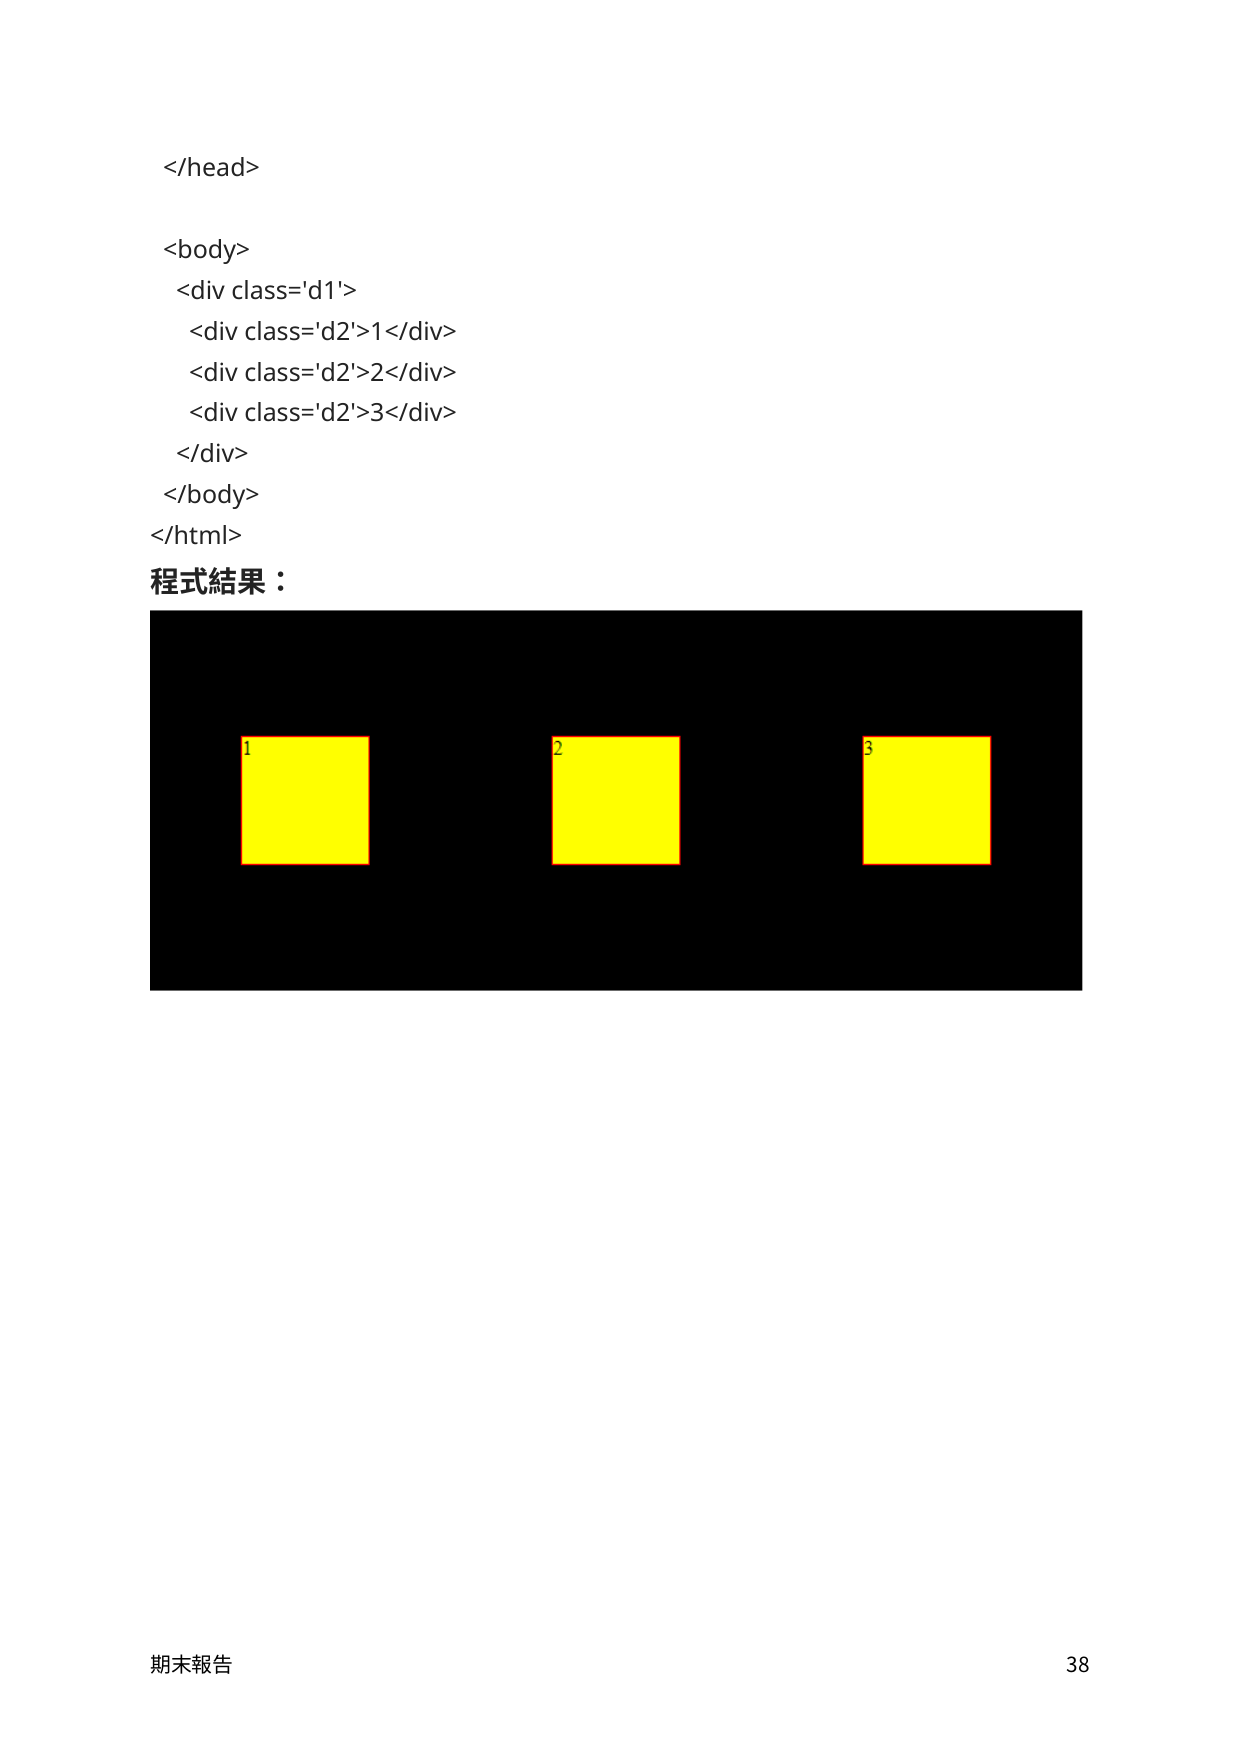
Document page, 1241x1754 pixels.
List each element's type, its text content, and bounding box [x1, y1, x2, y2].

text <div class='d2'>1</div> [150, 313, 1090, 347]
text <div class='d1'> [150, 272, 1090, 307]
text </html> [150, 517, 1090, 552]
text <div class='d2'>3</div> [150, 395, 1090, 429]
picture [150, 609, 1090, 992]
text <div class='d2'>2</div> [150, 354, 1090, 388]
text 程式結果： [150, 558, 1090, 601]
text </head> [150, 150, 1090, 184]
text <body> [150, 232, 1090, 266]
text </div> [150, 436, 1090, 470]
text </body> [150, 477, 1090, 511]
